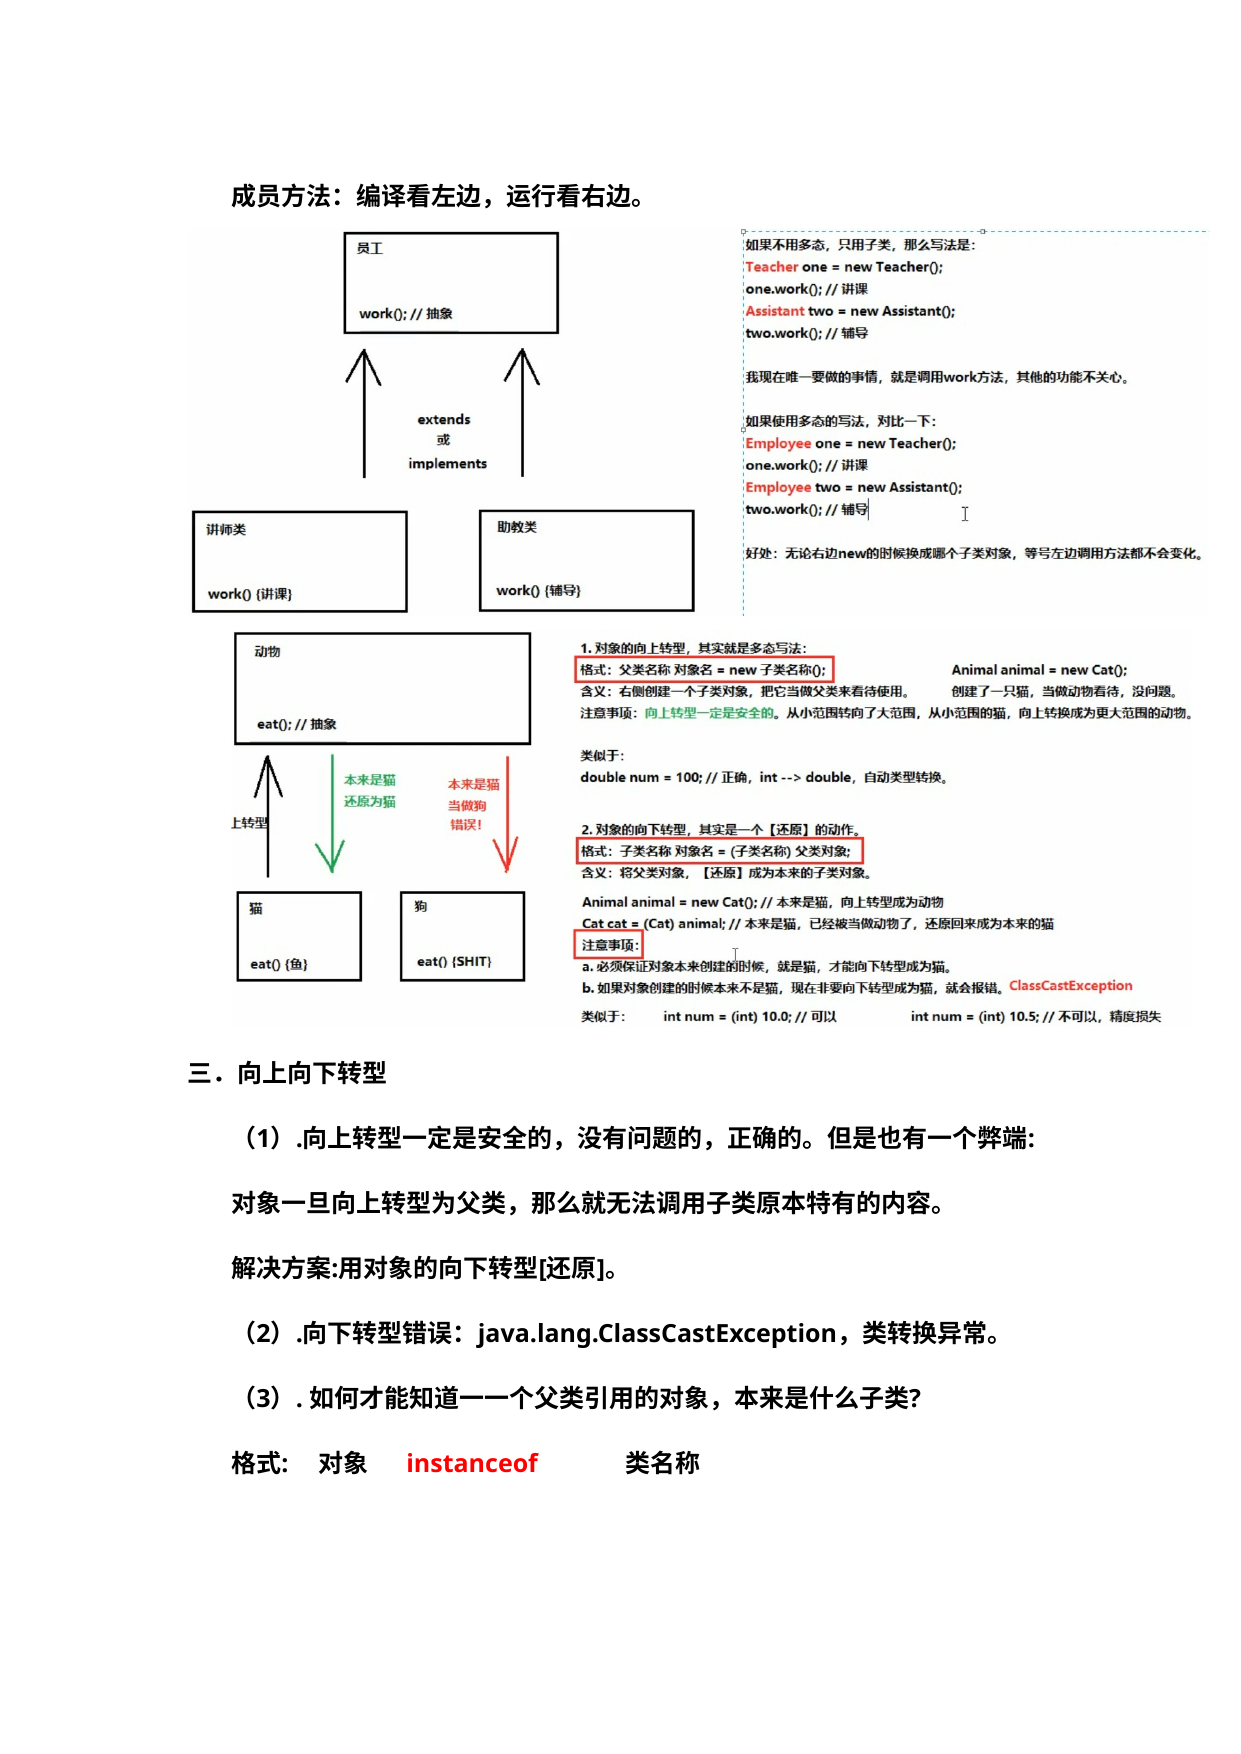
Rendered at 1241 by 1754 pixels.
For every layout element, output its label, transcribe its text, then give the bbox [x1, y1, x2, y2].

picture [187, 228, 1210, 616]
text 格式: 对象 instanceof 类名称 [187, 1429, 1053, 1494]
text （2）.向下转型错误：java.lang.ClassCastException，类转换异常。 [187, 1299, 1053, 1364]
text 三．向上向下转型 [187, 1039, 1053, 1104]
text 对象一旦向上转型为父类，那么就无法调用子类原本特有的内容。 [187, 1169, 1053, 1234]
text 解决方案:用对象的向下转型[还原]。 [231, 1234, 1053, 1299]
text （1）.向上转型一定是安全的，没有问题的，正确的。但是也有一个弊端: [187, 1104, 1053, 1169]
text 成员方法：编译看左边，运行看右边。 [187, 162, 1053, 228]
picture [231, 630, 1192, 1027]
text （3）. 如何才能知道一一个父类引用的对象，本来是什么子类? [187, 1364, 1053, 1429]
